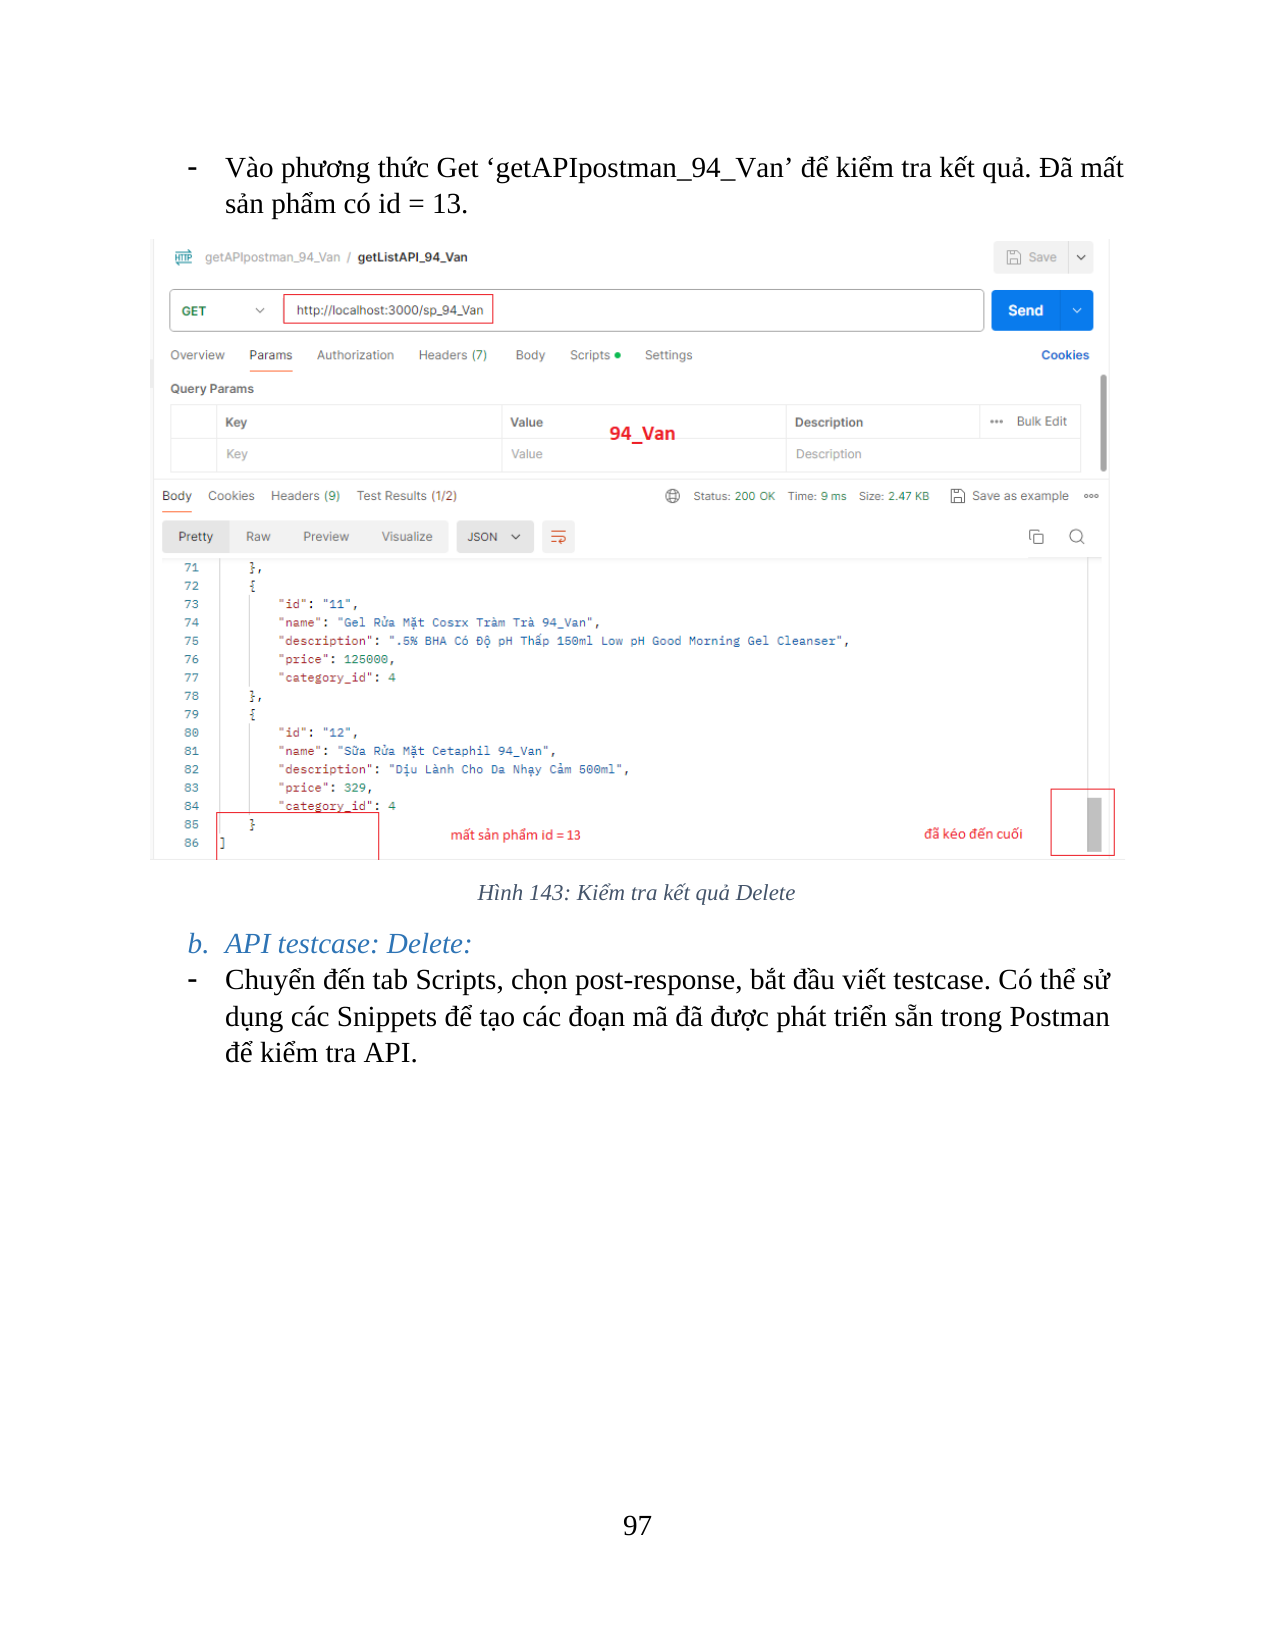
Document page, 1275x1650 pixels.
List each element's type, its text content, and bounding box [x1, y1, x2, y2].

picture [150, 239, 1125, 860]
text Hình 143: Kiểm tra kết quả Delete [150, 879, 1125, 905]
list Chuyển đến tab Scripts, chọn post-response, bắt đầu viết testcase. Có thể sử dụng các Snippets để tạo các đoạn mã đã được phát triển sẵn trong Postman để kiểm tra API. [187, 962, 1125, 1068]
list Vào phương thức Get ‘getAPIpostman_94_Van’ để kiểm tra kết quả. Đã mất sản phẩm có id = 13. [187, 150, 1125, 220]
subtitle API testcase: Delete: [187, 926, 1125, 960]
